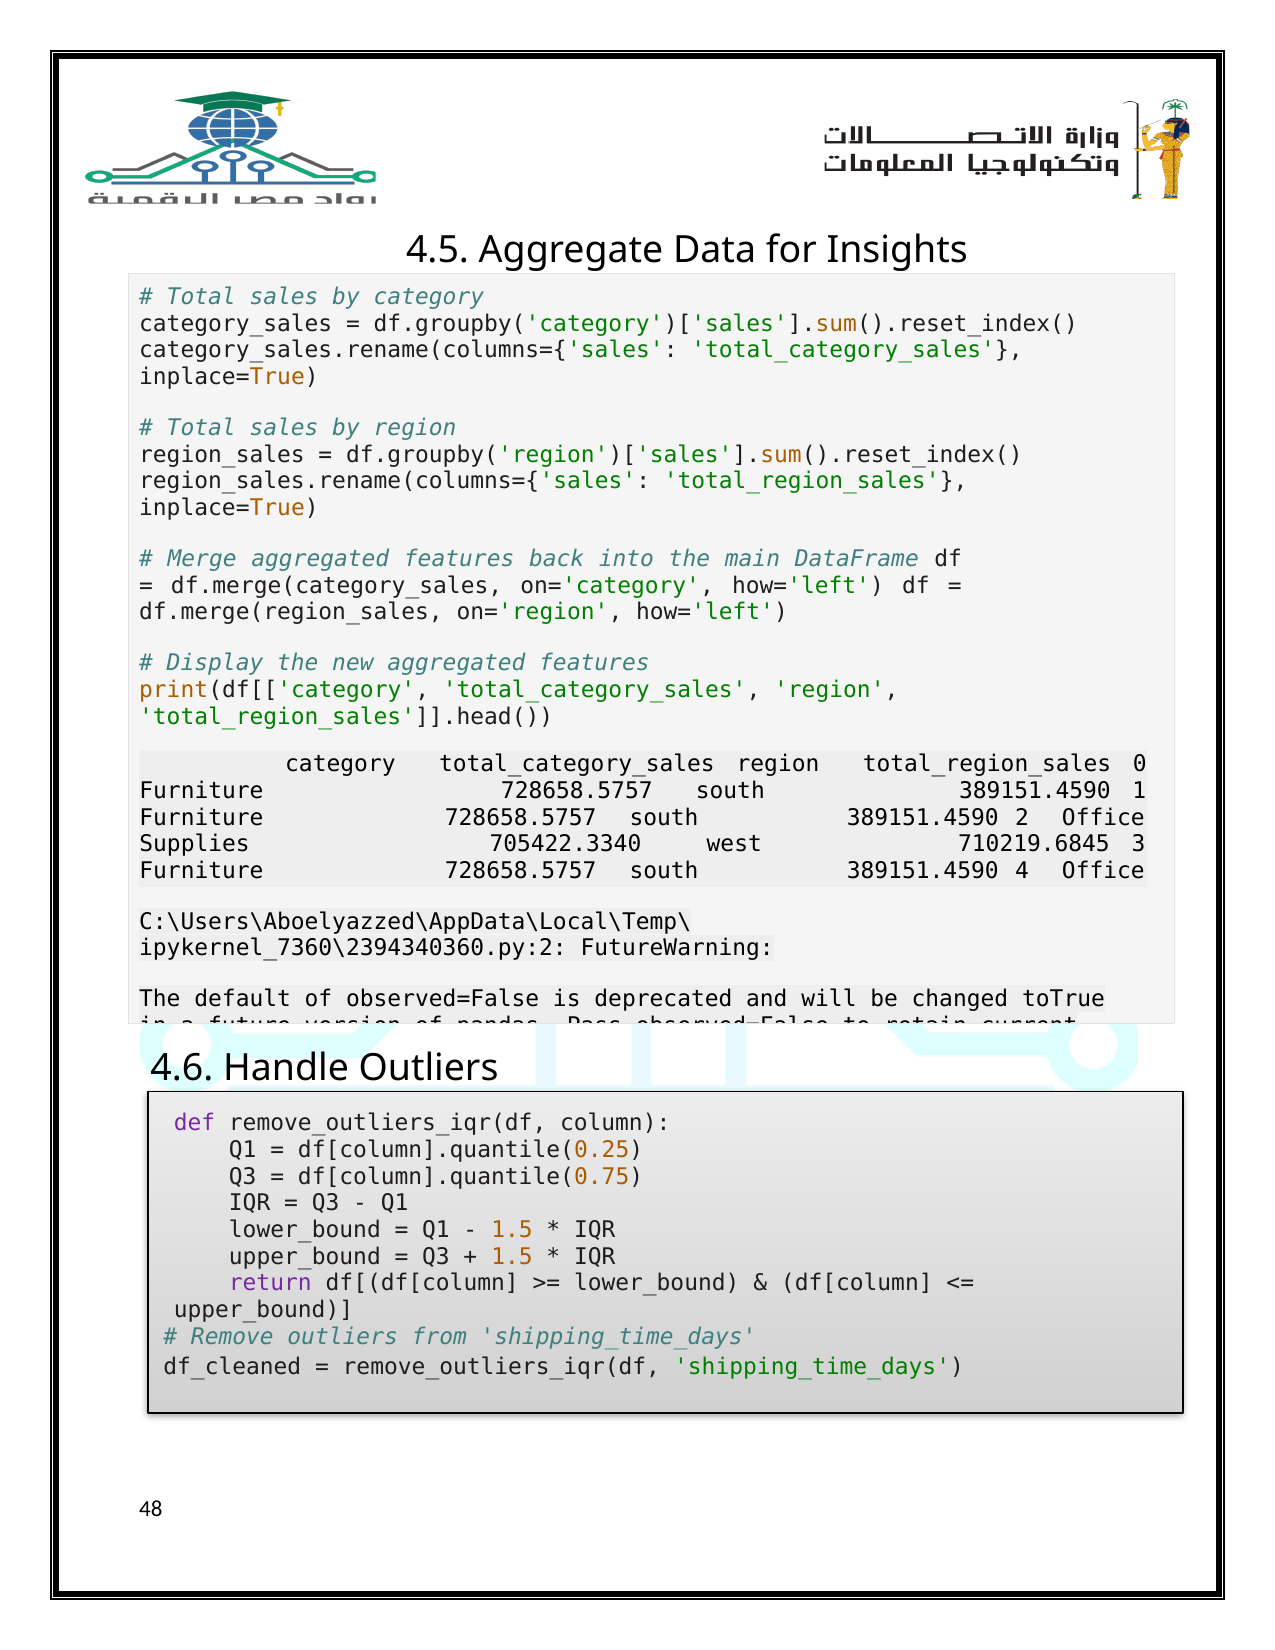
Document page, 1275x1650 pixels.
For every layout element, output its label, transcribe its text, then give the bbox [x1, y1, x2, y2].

text 4.5. Aggregate Data for Insights [150, 222, 1138, 273]
table_header # Total sales by category category_sales = df.groupby('category')['sales'].sum().reset_index() category_sales.rename(columns={'sales': 'total_category_sales'}, inplace=True) # Total sales by region region_sales = df.groupby('region')['sales'].sum().reset_index() region_sales.rename(columns={'sales': 'total_region_sales'}, inplace=True) # Merge aggregated features back into the main DataFrame df = df.merge(category_sales, on='category', how='left') df = df.merge(region_sales, on='region', how='left') # Display the new aggregated features print(df[['category', 'total_category_sales', 'region', 'total_region_sales']].head()) C:\Users\Aboelyazzed\AppData\Local\Temp\ ipykernel_7360\2394340360.py:2: FutureWarning: The default of observed=False is deprecated and will be changed toTrue in a future version of pandas. Pass observed=False to retain current behavior or observed=True to adopt the future default andsilence this warning. [129, 274, 1174, 1023]
picture [823, 98, 1189, 199]
text 4.6. Handle Outliers [150, 1039, 1138, 1089]
picture [85, 91, 376, 204]
